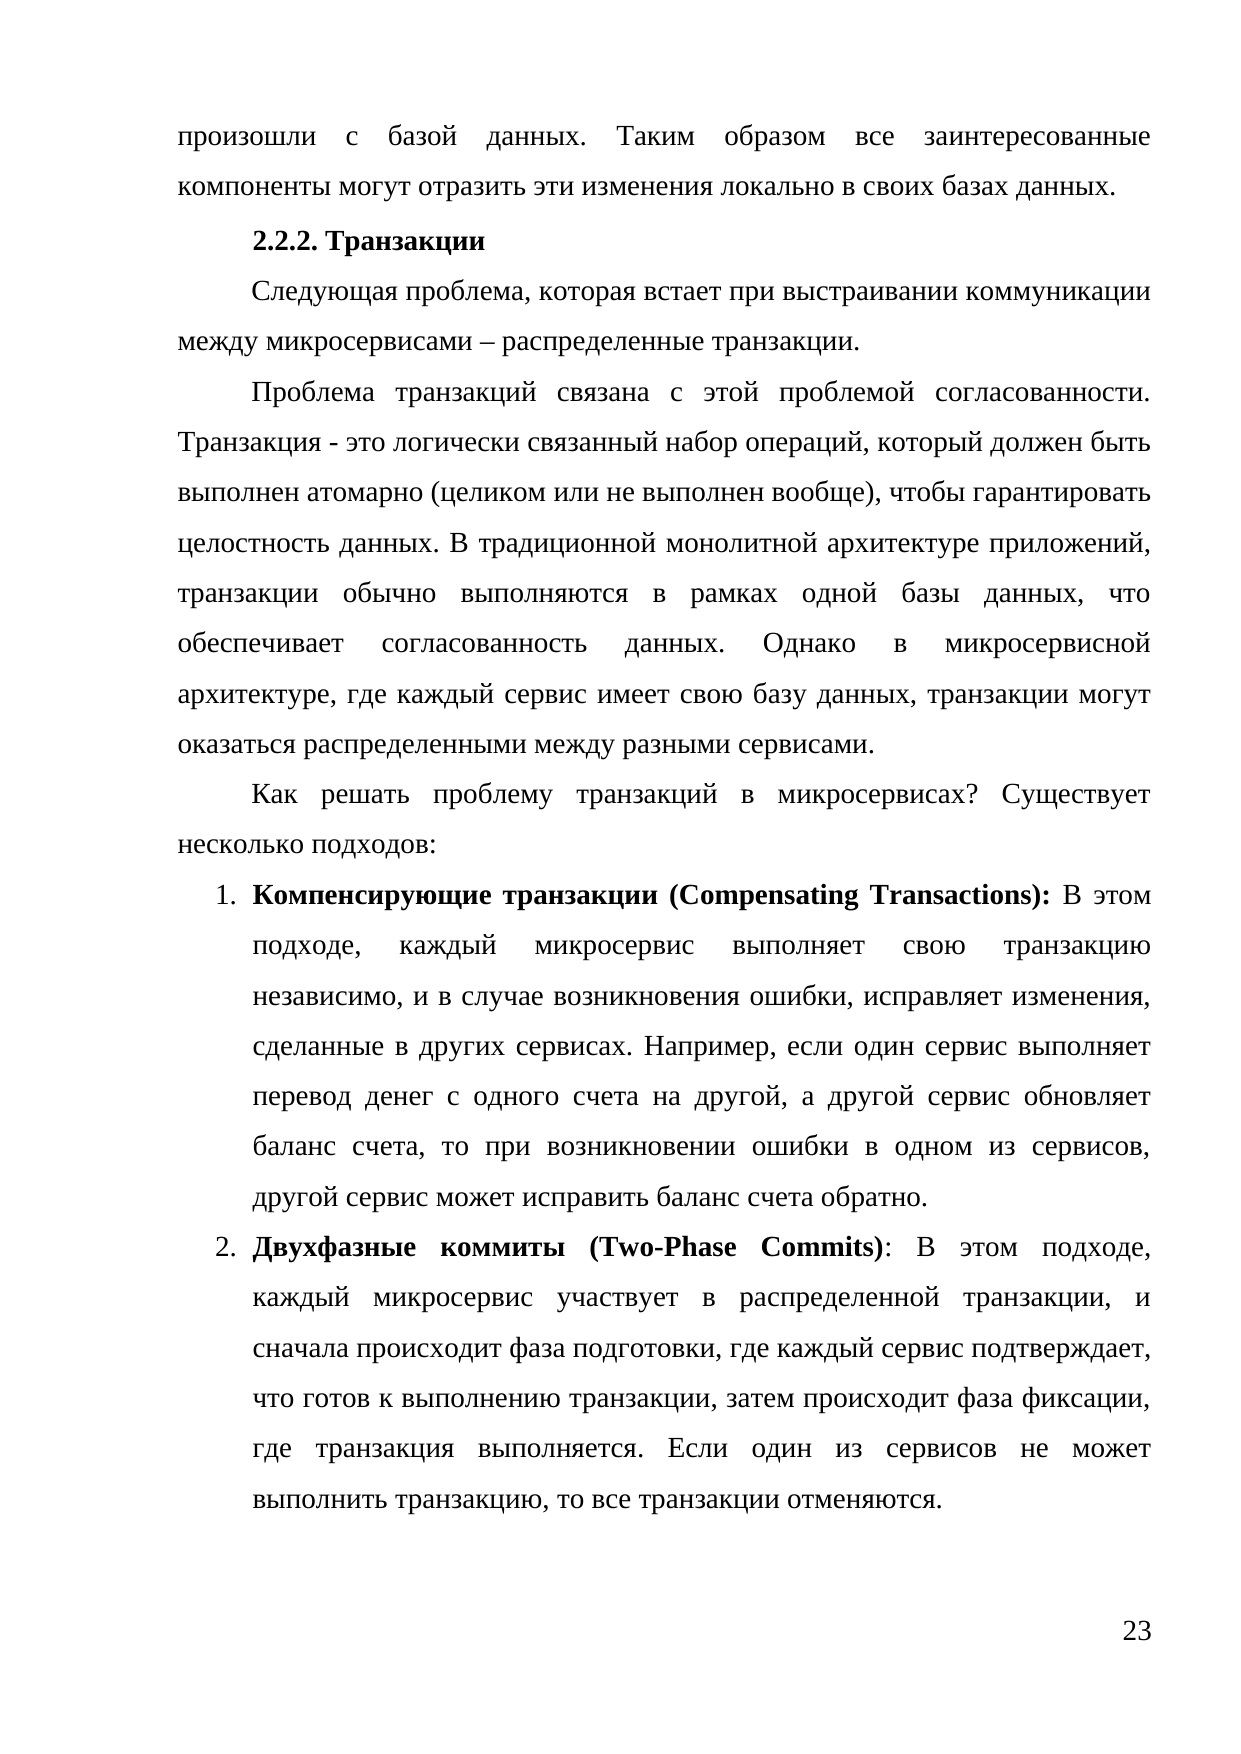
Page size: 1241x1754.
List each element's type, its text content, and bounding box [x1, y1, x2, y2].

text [177, 118, 1152, 202]
subtitle Транзакции [252, 223, 1152, 256]
list Двухфазные коммиты (Two-Phase Commits): В этом подходе, каждый микросервис участвует в распределенной транзакции, и сначала происходит фаза подготовки, где каждый сервис подтверждает, что готов к выполнению транзакции, затем происходит фаза фиксации, где транзакция выполняется. Если один из сервисов не может выполнить транзакцию, то все транзакции отменяются. [215, 1229, 1152, 1514]
text Как решать проблему транзакций в микросервисах? Существует несколько подходов: [177, 776, 1152, 860]
text Проблема транзакций связана с этой проблемой согласованности. Транзакция - это логически связанный набор операций, который должен быть выполнен атомарно (целиком или не выполнен вообще), чтобы гарантировать целостность данных. В традиционной монолитной архитектуре приложений, транзакции обычно выполняются в рамках одной базы данных, что обеспечивает согласованность данных. Однако в микросервисной архитектуре, где каждый сервис имеет свою базу данных, транзакции могут оказаться распределенными между разными сервисами. [177, 374, 1152, 759]
text Следующая проблема, которая встает при выстраивании коммуникации между микросервисами – распределенные транзакции. [177, 273, 1152, 357]
list Компенсирующие транзакции (Compensating Transactions): В этом подходе, каждый микросервис выполняет свою транзакцию независимо, и в случае возникновения ошибки, исправляет изменения, сделанные в других сервисах. Например, если один сервис выполняет перевод денег с одного счета на другой, а другой сервис обновляет баланс счета, то при возникновении ошибки в одном из сервисов, другой сервис может исправить баланс счета обратно. [215, 877, 1152, 1212]
